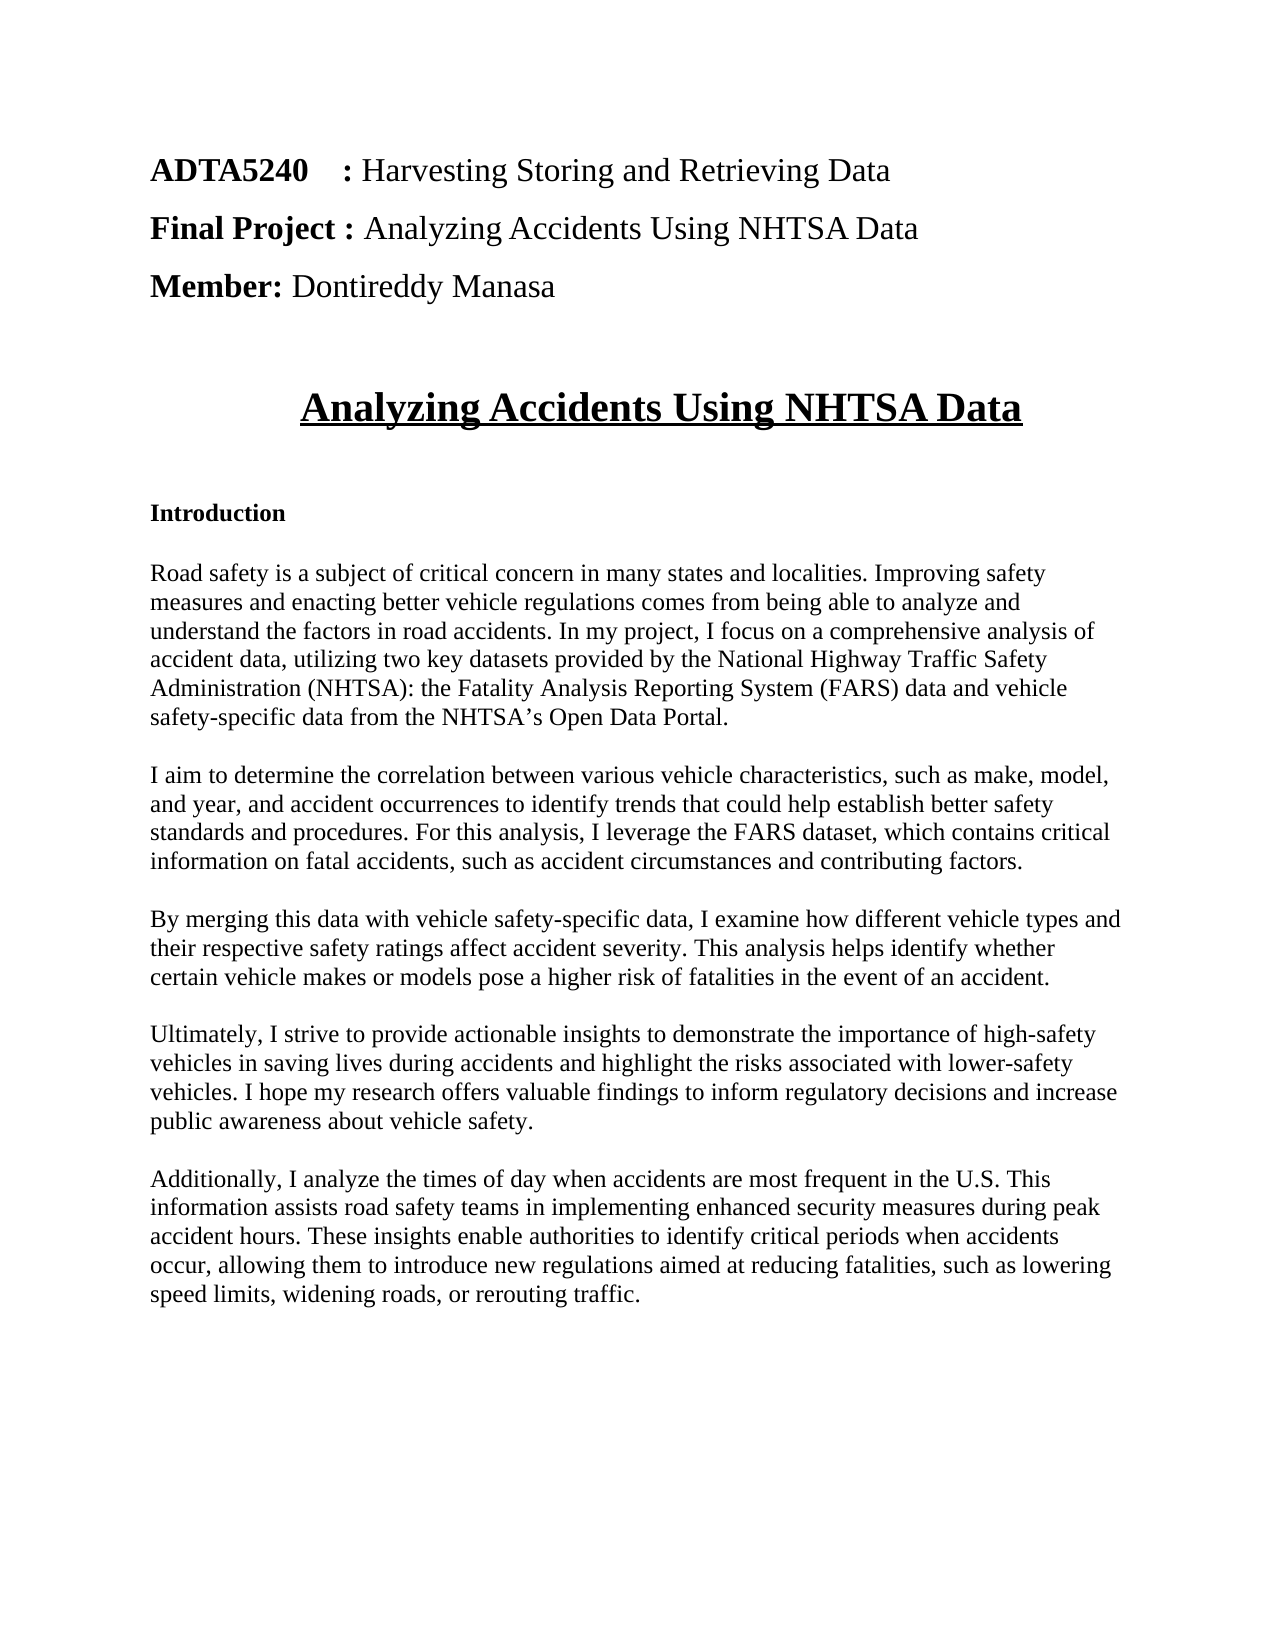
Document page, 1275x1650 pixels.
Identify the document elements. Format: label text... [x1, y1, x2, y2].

text Ultimately, I strive to provide actionable insights to demonstrate the importance of high-safety vehicles in saving lives during accidents and highlight the risks associated with lower-safety vehicles. I hope my research offers valuable findings to inform regulatory decisions and increase public awareness about vehicle safety. [150, 1019, 1125, 1134]
text Analyzing Accidents Using NHTSA Data [225, 382, 1125, 430]
text I aim to determine the correlation between various vehicle characteristics, such as make, model, and year, and accident occurrences to identify trends that could help establish better safety standards and procedures. For this analysis, I leverage the FARS dataset, which contains critical information on fatal accidents, such as accident circumstances and contributing factors. [150, 760, 1125, 875]
text Introduction [150, 498, 1125, 527]
text By merging this data with vehicle safety-specific data, I examine how different vehicle types and their respective safety ratings affect accident severity. This analysis helps identify whether certain vehicle makes or models pose a higher risk of fatalities in the event of an accident. [150, 904, 1125, 990]
text Member: Dontireddy Manasa [150, 266, 1125, 304]
text Final Project : Analyzing Accidents Using NHTSA Data [150, 208, 1125, 246]
text ADTA5240 : Harvesting Storing and Retrieving Data [150, 150, 1125, 188]
text Additionally, I analyze the times of day when accidents are most frequent in the U.S. This information assists road safety teams in implementing enhanced security measures during peak accident hours. These insights enable authorities to identify critical periods when accidents occur, allowing them to introduce new regulations aimed at reducing fatalities, such as lowering speed limits, widening roads, or rerouting traffic. [150, 1164, 1125, 1307]
text Road safety is a subject of critical concern in many states and localities. Improving safety measures and enacting better vehicle regulations comes from being able to analyze and understand the factors in road accidents. In my project, I focus on a comprehensive analysis of accident data, utilizing two key datasets provided by the National Highway Traffic Safety Administration (NHTSA): the Fatality Analysis Reporting System (FARS) data and vehicle safety-specific data from the NHTSA’s Open Data Portal. [150, 558, 1125, 731]
